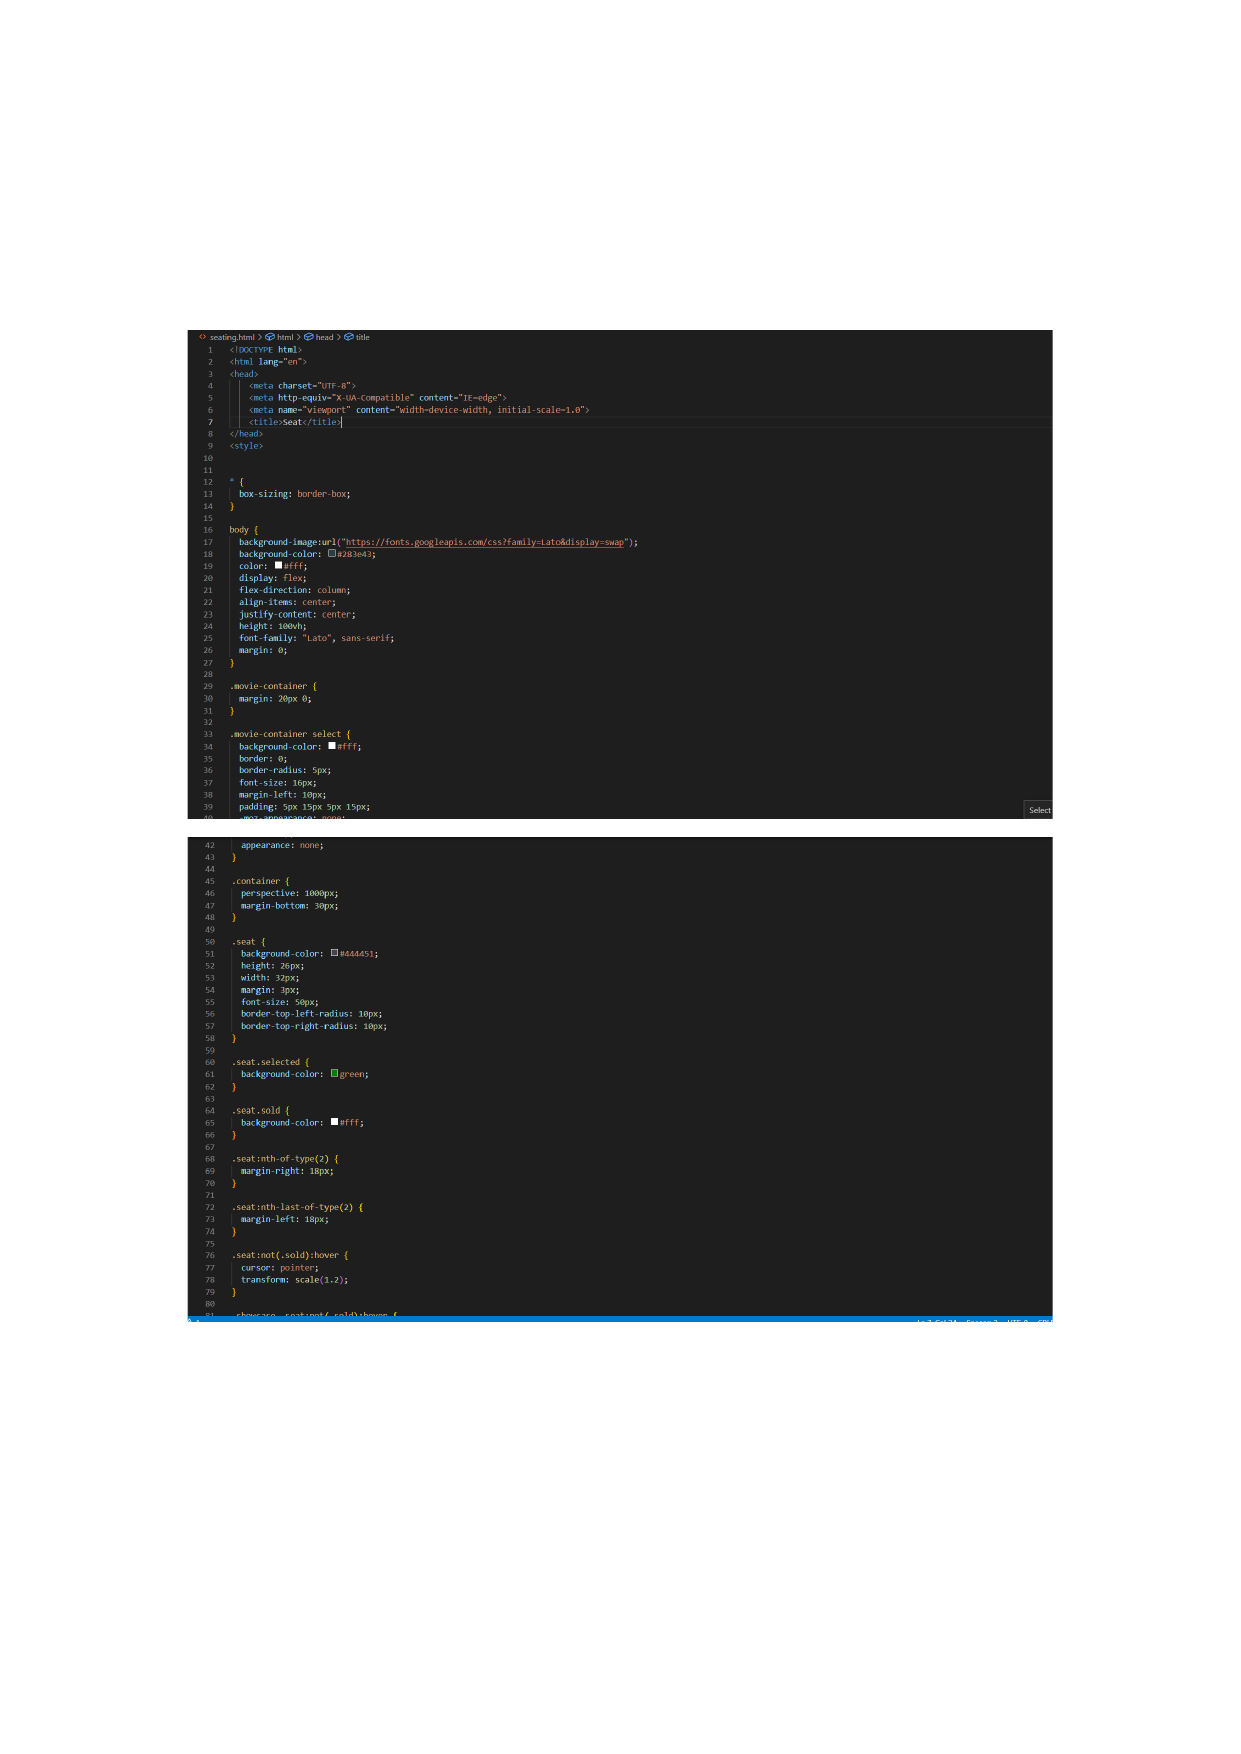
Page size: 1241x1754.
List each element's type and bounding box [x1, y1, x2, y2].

picture [187, 330, 1053, 819]
picture [187, 837, 1053, 1322]
